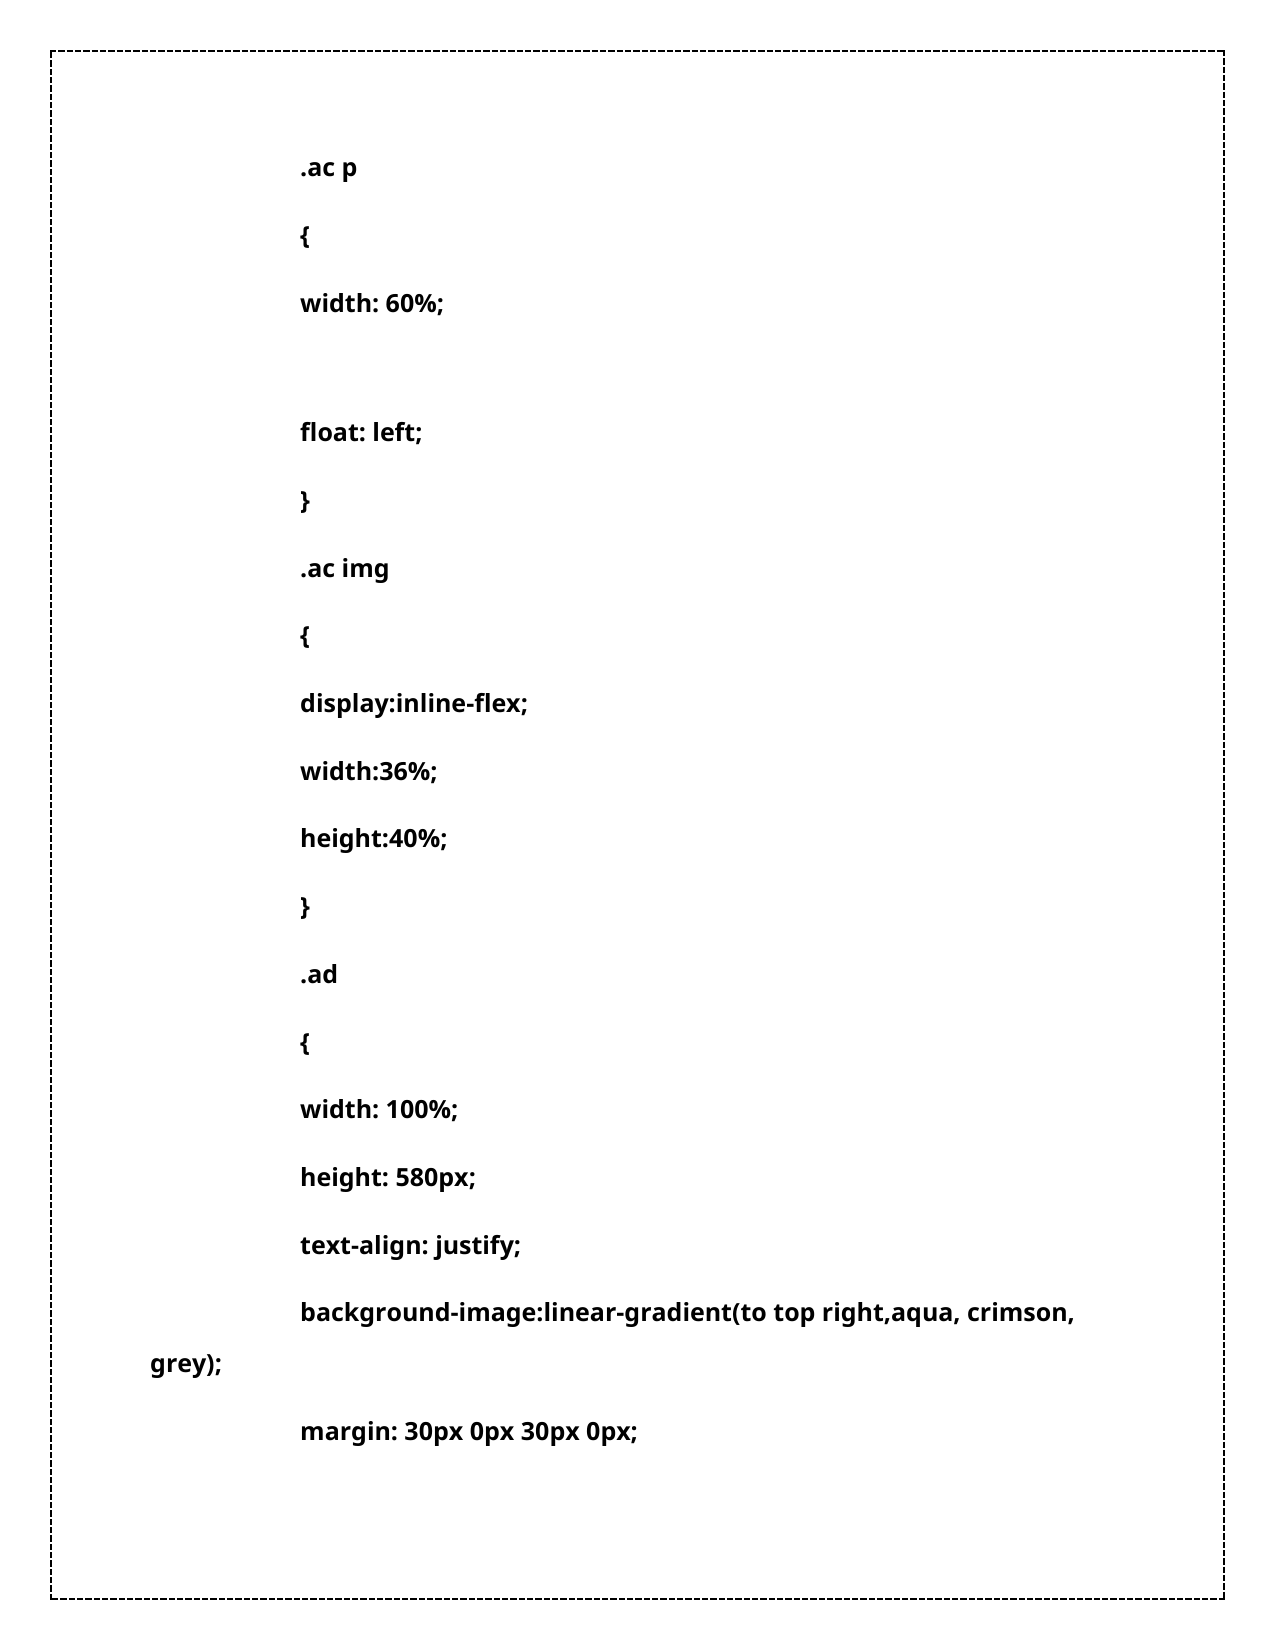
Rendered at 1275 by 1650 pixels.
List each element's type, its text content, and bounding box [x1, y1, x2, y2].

text } [150, 889, 1125, 923]
text { [150, 618, 1125, 652]
text .ad [150, 956, 1125, 991]
text width: 100%; [150, 1092, 1125, 1126]
text } [150, 482, 1125, 517]
text height: 580px; [150, 1159, 1125, 1194]
text { [150, 1024, 1125, 1058]
text width: 60%; [150, 285, 1125, 319]
text { [150, 218, 1125, 252]
text text-align: justify; [150, 1227, 1125, 1261]
text background-image:linear-gradient(to top right,aqua, crimson, grey); [150, 1295, 1125, 1380]
text height:40%; [150, 821, 1125, 855]
text .ac p [150, 150, 1125, 184]
text .ac img [150, 550, 1125, 584]
text float: left; [150, 415, 1125, 449]
text margin: 30px 0px 30px 0px; [150, 1414, 1125, 1448]
text width:36%; [150, 753, 1125, 787]
text display:inline-flex; [150, 686, 1125, 720]
